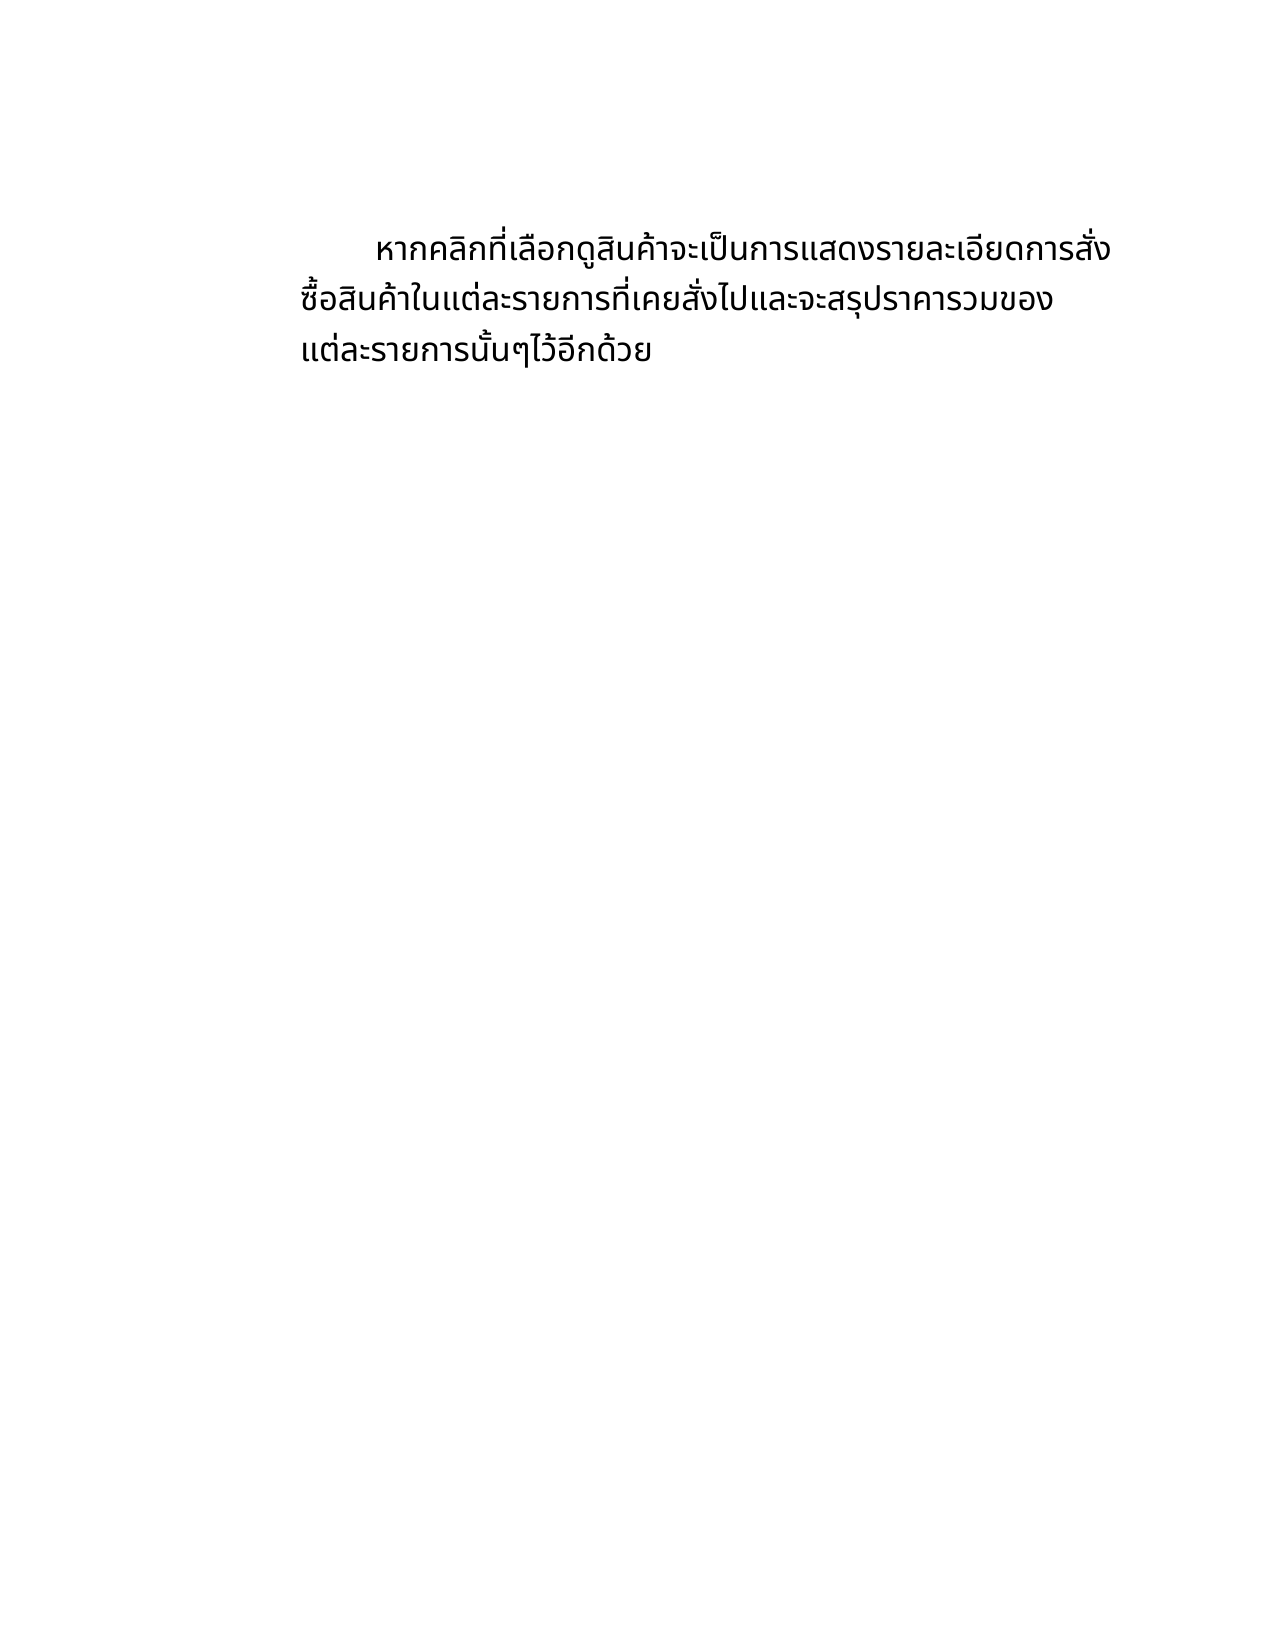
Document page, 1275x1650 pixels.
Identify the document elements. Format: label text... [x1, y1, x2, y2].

text หากคลิกที่เลือกดูสินค้าจะเป็นการแสดงรายละเอียดการสั่งซื้อสินค้าในแต่ละรายการที่เคยสั่งไปและจะสรุปราคารวมของแต่ละรายการนั้นๆไว้อีกด้วย [300, 225, 1125, 376]
